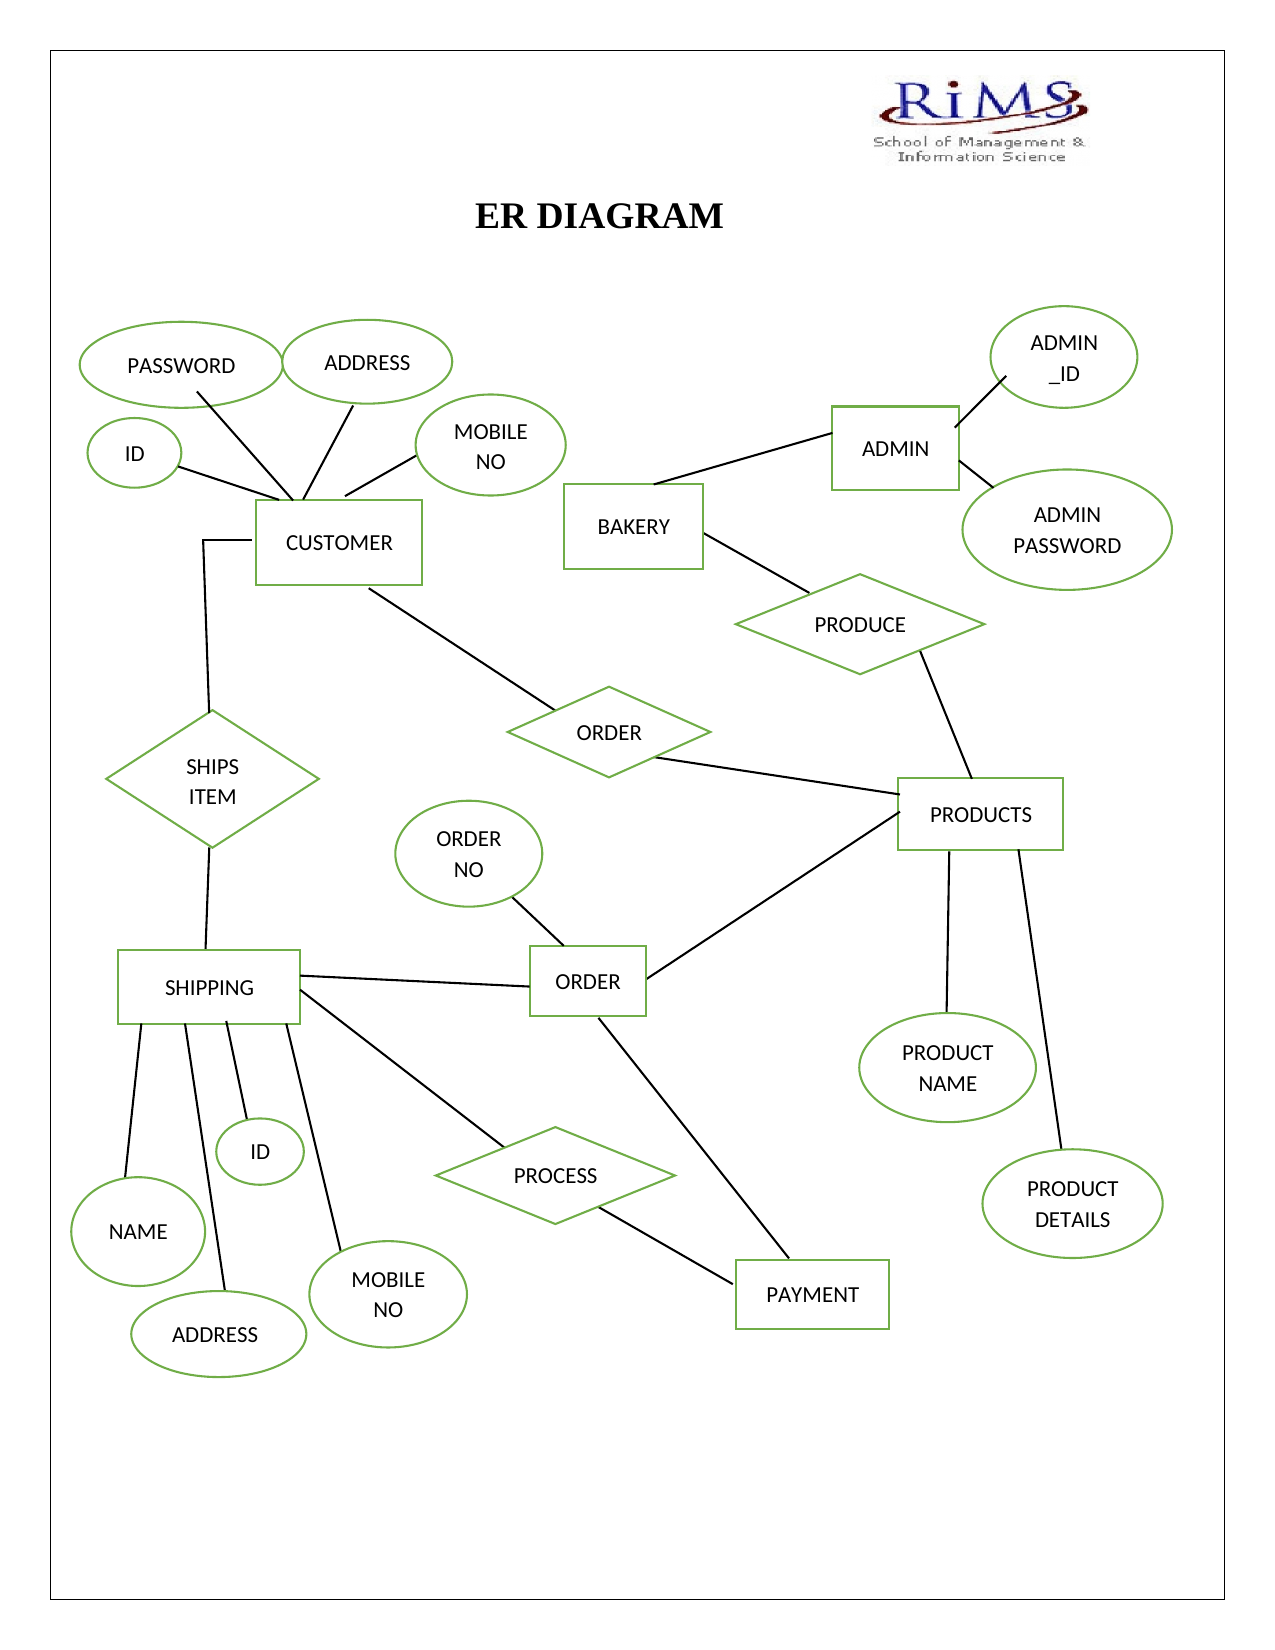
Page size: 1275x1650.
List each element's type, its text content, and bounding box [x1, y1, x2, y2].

picture [871, 75, 1091, 166]
text ER DIAGRAM [150, 193, 1125, 237]
